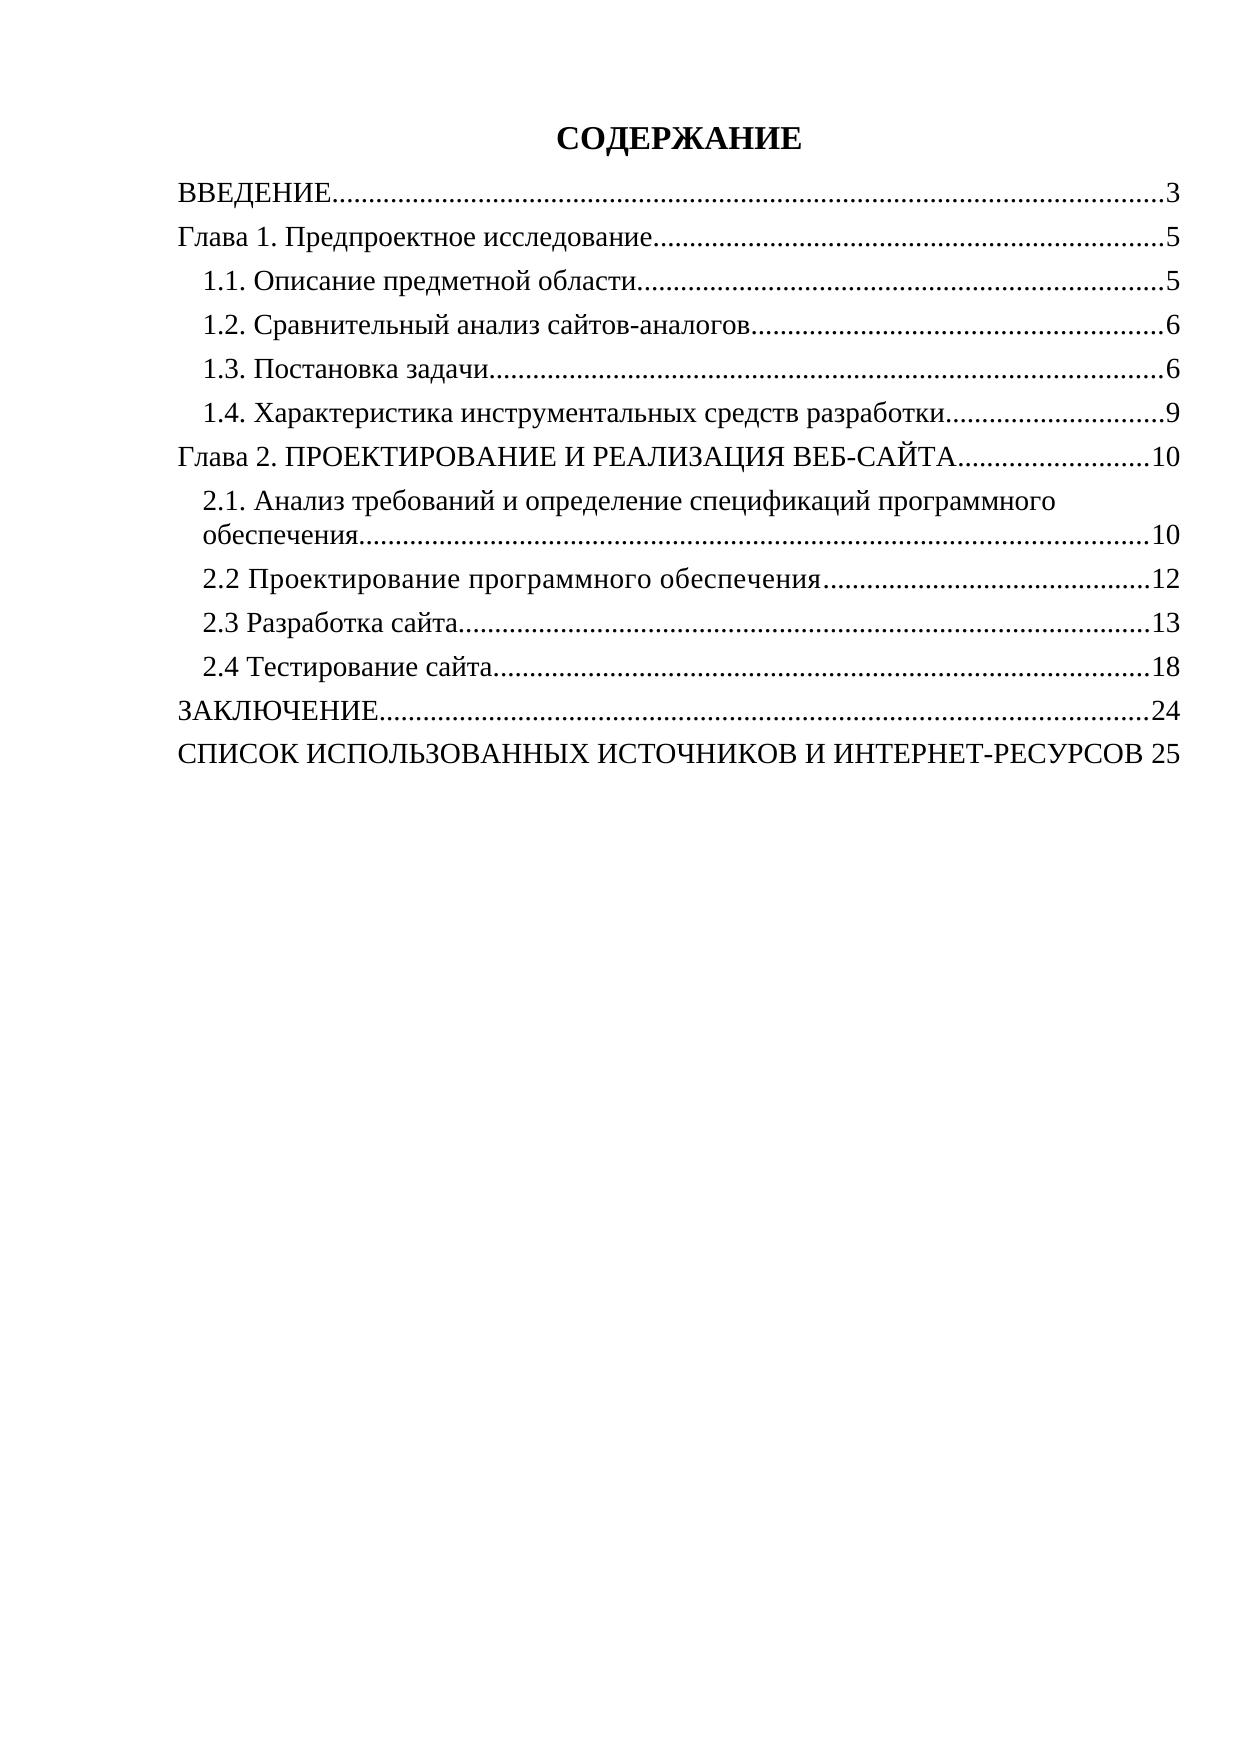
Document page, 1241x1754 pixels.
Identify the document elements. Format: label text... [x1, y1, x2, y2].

text СОДЕРЖАНИЕ [177, 118, 1181, 156]
